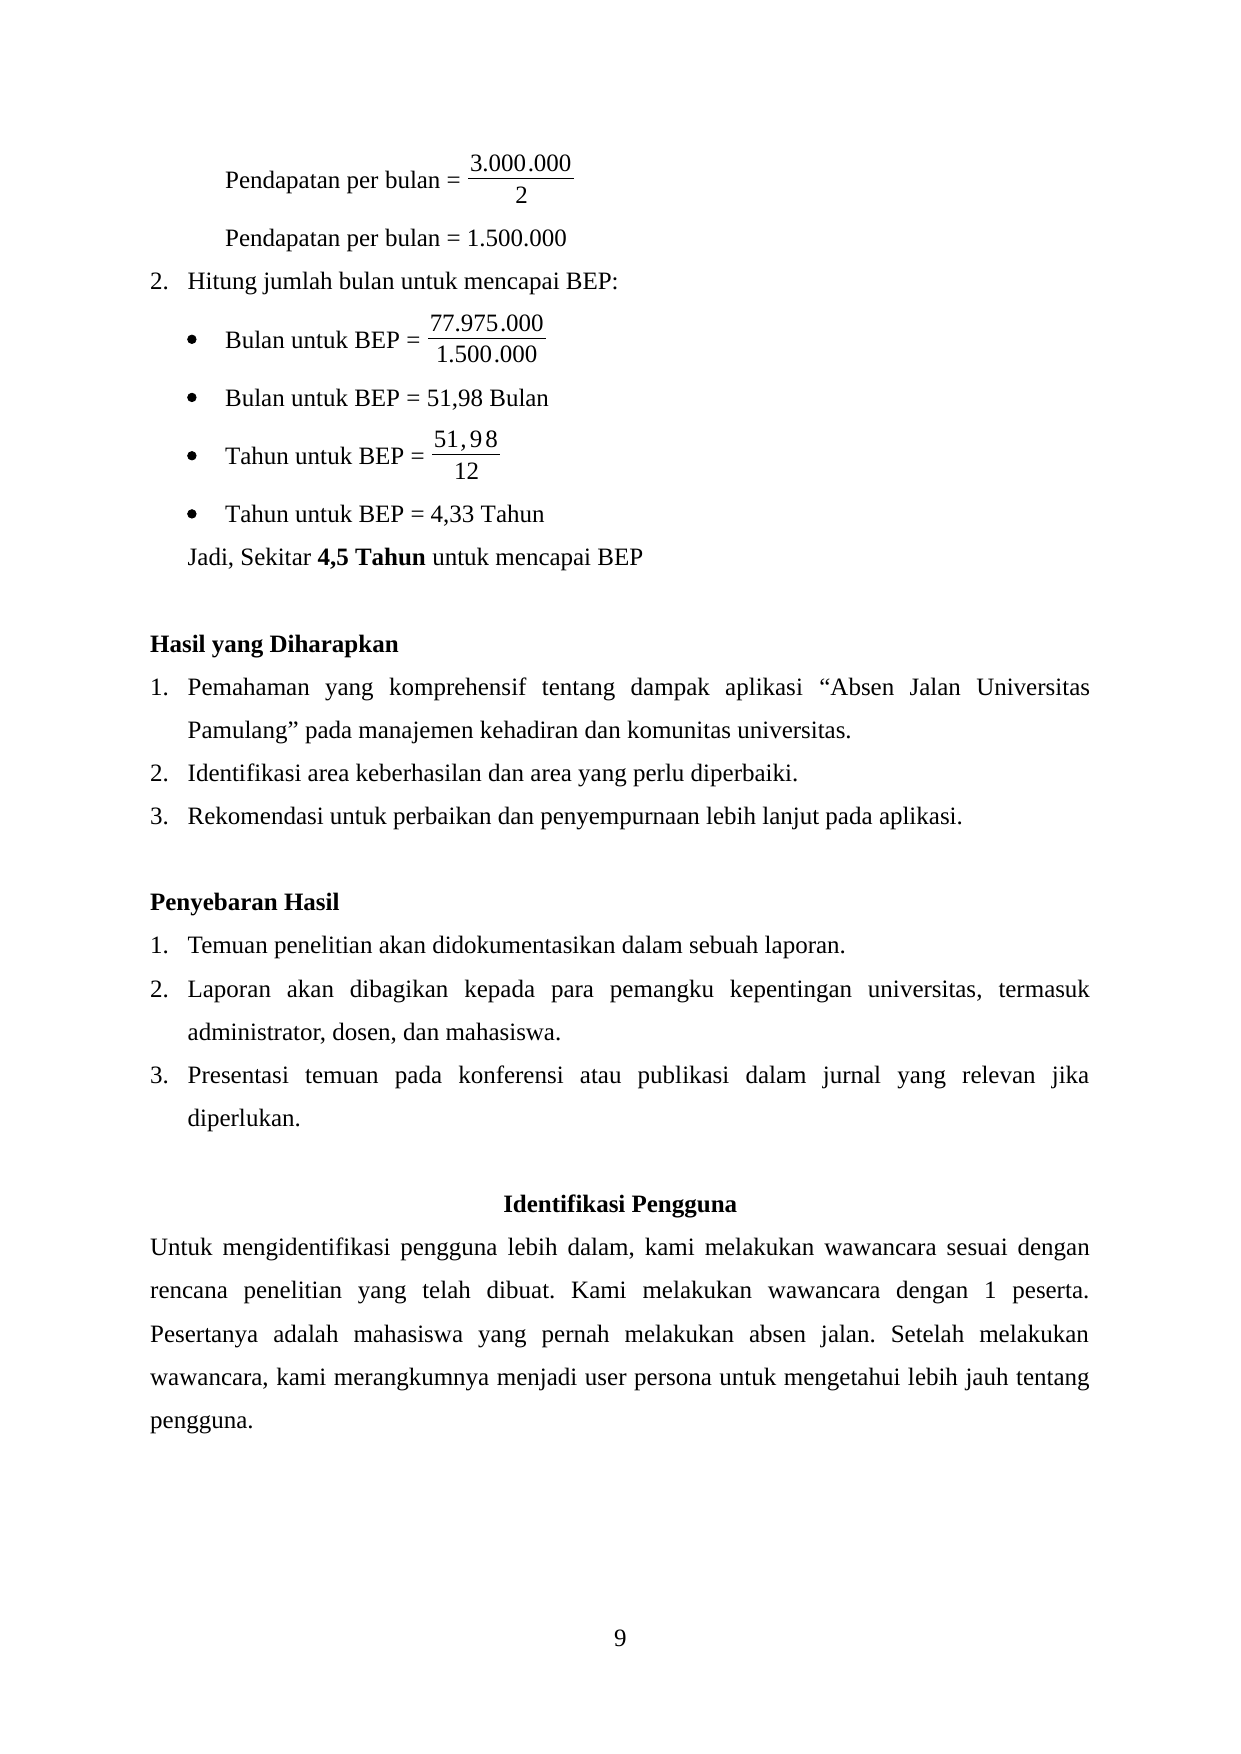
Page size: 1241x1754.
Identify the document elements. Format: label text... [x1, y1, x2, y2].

list Rekomendasi untuk perbaikan dan penyempurnaan lebih lanjut pada aplikasi. [150, 801, 1090, 830]
list Tahun untuk BEP = 4,33 Tahun [187, 499, 1090, 528]
list Temuan penelitian akan didokumentasikan dalam sebuah laporan. [150, 931, 1090, 959]
list Presentasi temuan pada konferensi atau publikasi dalam jurnal yang relevan jika diperlukan. [150, 1060, 1090, 1132]
list Hitung jumlah bulan untuk mencapai BEP: [150, 266, 1090, 295]
list Laporan akan dibagikan kepada para pemangku kepentingan universitas, termasuk administrator, dosen, dan mahasiswa. [150, 974, 1090, 1046]
subtitle Identifikasi Pengguna [150, 1189, 1090, 1218]
list Bulan untuk BEP = 51,98 Bulan [187, 383, 1090, 412]
list Pemahaman yang komprehensif tentang dampak aplikasi “Absen Jalan Universitas Pamulang” pada manajemen kehadiran dan komunitas universitas. [150, 672, 1090, 744]
list Tahun untuk BEP = [187, 426, 1090, 485]
subtitle Hasil yang Diharapkan [150, 629, 1090, 657]
text Untuk mengidentifikasi pengguna lebih dalam, kami melakukan wawancara sesuai dengan rencana penelitian yang telah dibuat. Kami melakukan wawancara dengan 1 peserta. Pesertanya adalah mahasiswa yang pernah melakukan absen jalan. Setelah melakukan wawancara, kami merangkumnya menjadi user persona untuk mengetahui lebih jauh tentang pengguna. [150, 1232, 1090, 1434]
subtitle Penyebaran Hasil [150, 887, 1090, 916]
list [225, 150, 1090, 209]
list Bulan untuk BEP = [187, 309, 1090, 368]
text Jadi, Sekitar 4,5 Tahun untuk mencapai BEP [187, 542, 1090, 571]
list Pendapatan per bulan = 1.500.000 [225, 223, 1090, 252]
list Identifikasi area keberhasilan dan area yang perlu diperbaiki. [150, 758, 1090, 787]
